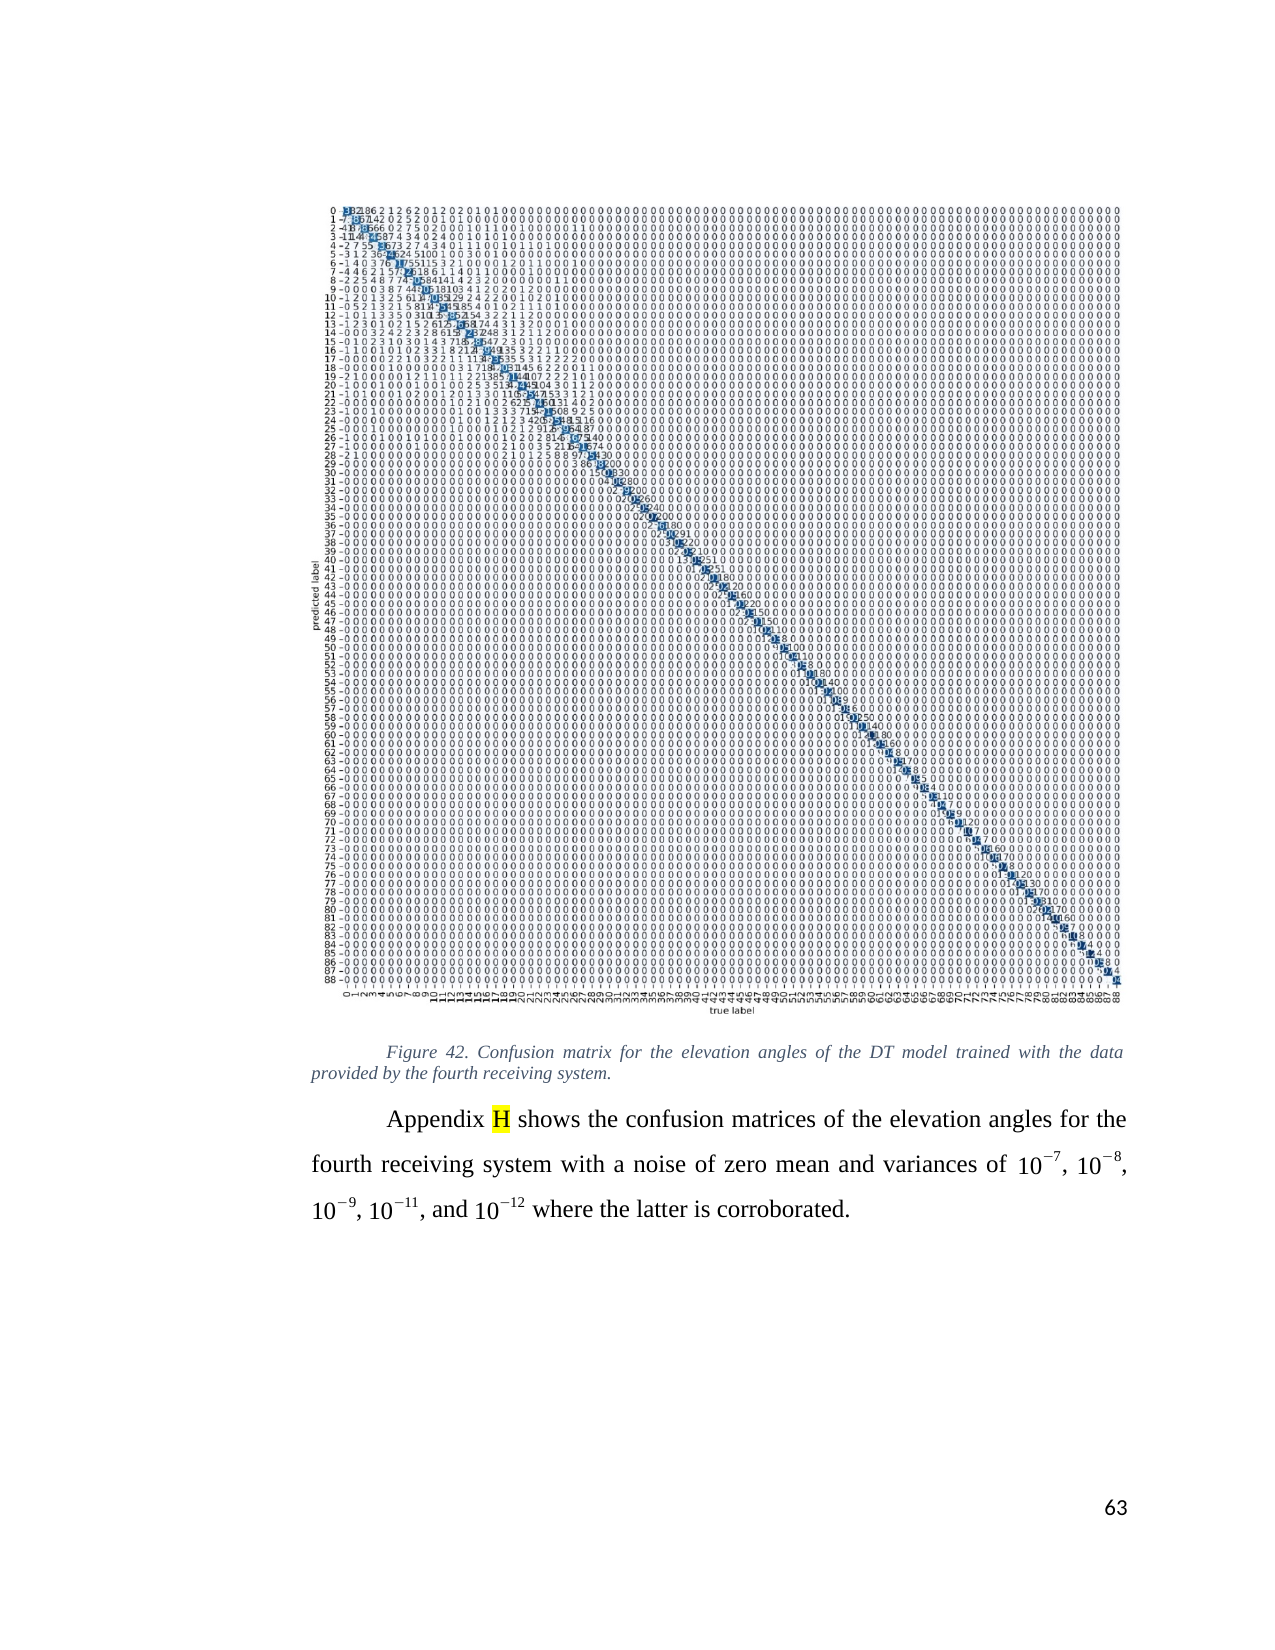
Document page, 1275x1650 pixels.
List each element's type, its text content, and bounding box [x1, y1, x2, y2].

picture [311, 206, 1128, 1014]
text Appendix H shows the confusion matrices of the elevation angles for the fourth receiving system with a noise of zero mean and variances of , , , , and where the latter is corroborated. [311, 1104, 1127, 1224]
